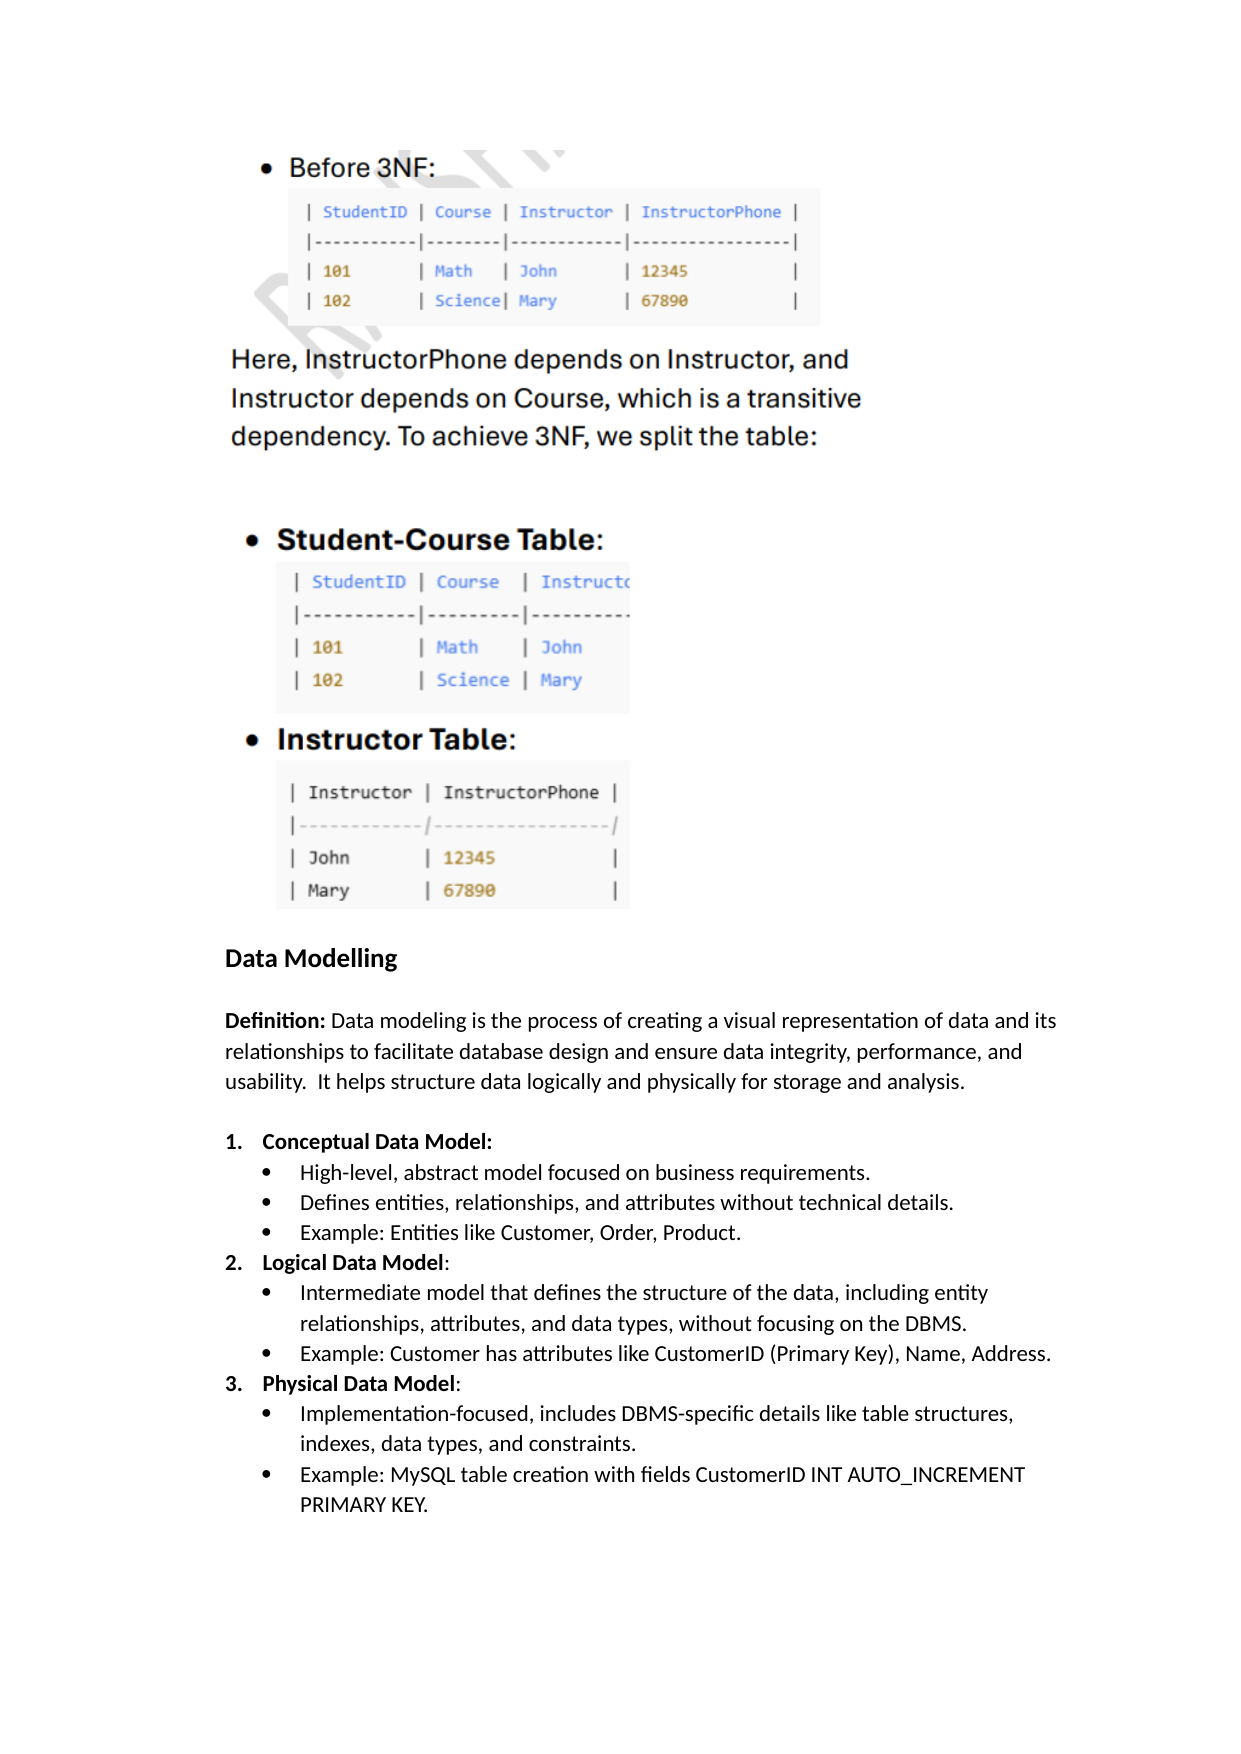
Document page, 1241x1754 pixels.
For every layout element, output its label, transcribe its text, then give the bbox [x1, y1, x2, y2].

list Intermediate model that defines the structure of the data, including entity relationships, attributes, and data types, without focusing on the DBMS. [262, 1278, 1090, 1337]
list Definition: Data modeling is the process of creating a visual representation of data and its relationships to facilitate database design and ensure data integrity, performance, and usability. It helps structure data logically and physically for storage and analysis. [225, 1007, 1090, 1095]
list Physical Data Model: [225, 1369, 1090, 1397]
list Data Modelling [225, 941, 1090, 974]
list Example: MySQL table creation with fields CustomerID INT AUTO_INCREMENT PRIMARY KEY. [262, 1460, 1090, 1518]
list Example: Customer has attributes like CustomerID (Primary Key), Name, Address. [262, 1339, 1090, 1367]
list Logical Data Model: [225, 1248, 1090, 1276]
list Implementation-focused, includes DBMS-specific details like table structures, indexes, data types, and constraints. [262, 1399, 1090, 1457]
list Example: Entities like Customer, Order, Product. [262, 1218, 1090, 1246]
list Defines entities, relationships, and attributes without technical details. [262, 1188, 1090, 1216]
picture [225, 150, 887, 454]
list Conceptual Data Model: [225, 1127, 1090, 1155]
list High-level, abstract model focused on business requirements. [262, 1158, 1090, 1186]
picture [225, 515, 630, 909]
